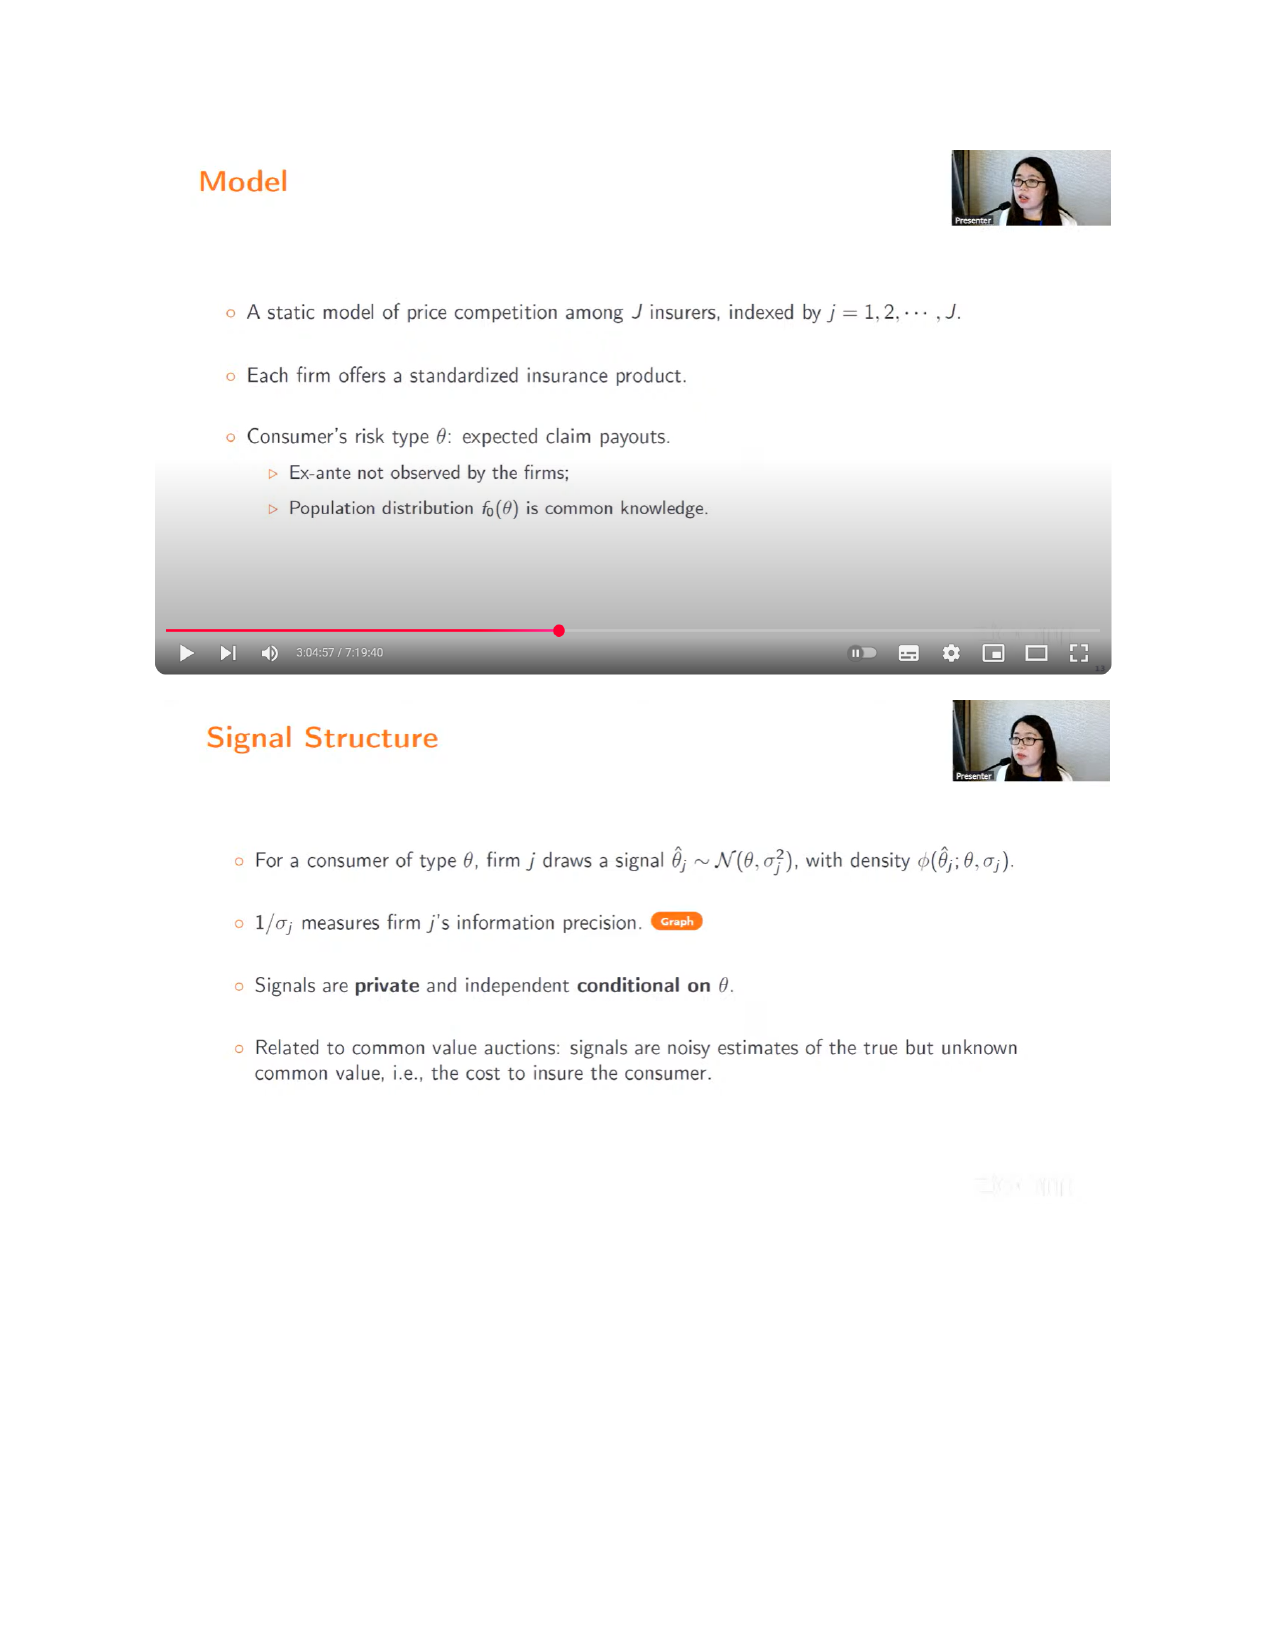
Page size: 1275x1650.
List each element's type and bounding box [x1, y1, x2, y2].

picture [150, 700, 1125, 1204]
picture [150, 150, 1125, 679]
